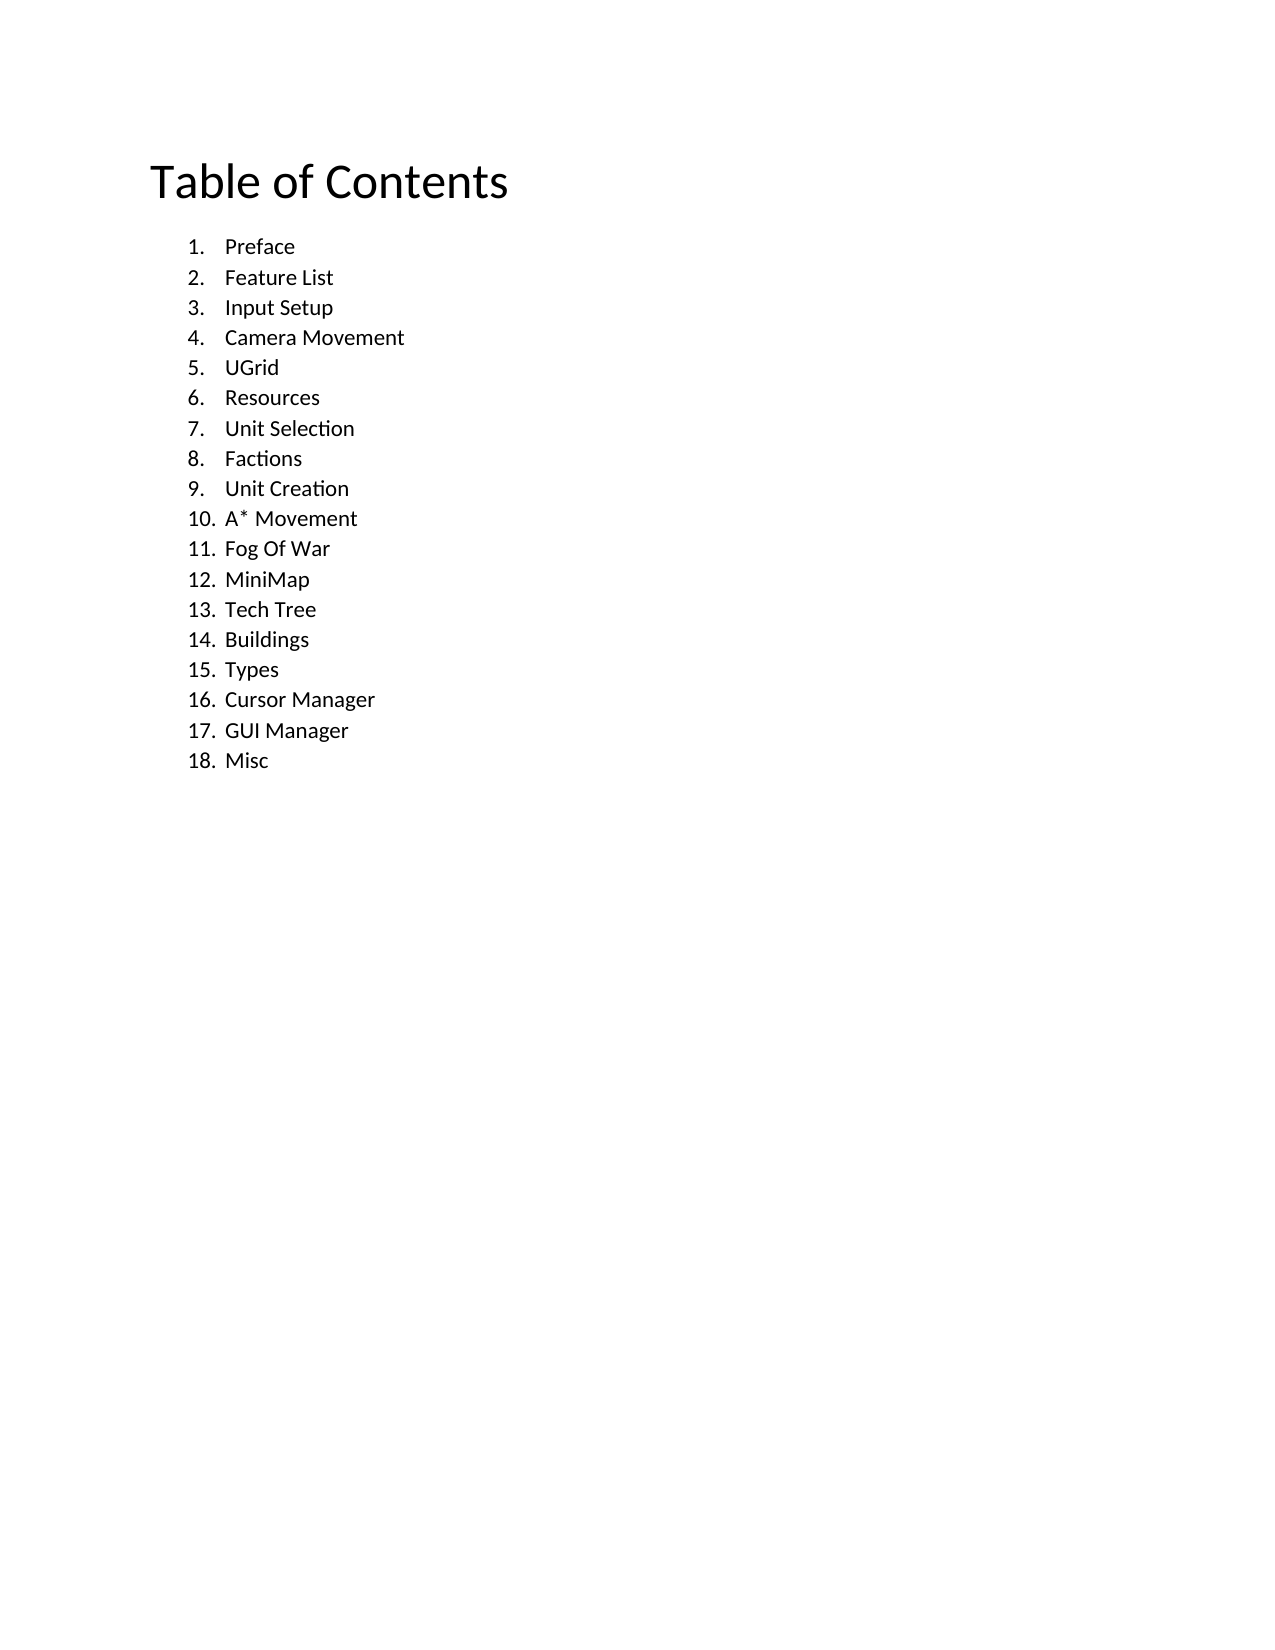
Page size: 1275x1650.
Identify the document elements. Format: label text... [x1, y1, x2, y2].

list Unit Creation [187, 474, 1125, 502]
list Types [187, 655, 1125, 683]
list GUI Manager [187, 716, 1125, 744]
list Fog Of War [187, 534, 1125, 563]
list MiniMap [187, 565, 1125, 593]
list Preface [187, 232, 1125, 261]
list Cursor Manager [187, 686, 1125, 714]
list UGrid [187, 353, 1125, 381]
list Tech Tree [187, 595, 1125, 623]
list Factions [187, 444, 1125, 472]
list Input Setup [187, 293, 1125, 321]
list Unit Selection [187, 414, 1125, 442]
list Misc [187, 746, 1125, 774]
list Buildings [187, 625, 1125, 653]
list Resources [187, 383, 1125, 412]
list Camera Movement [187, 323, 1125, 351]
text Table of Contents [150, 150, 1125, 211]
list Feature List [187, 263, 1125, 291]
list A* Movement [187, 504, 1125, 532]
